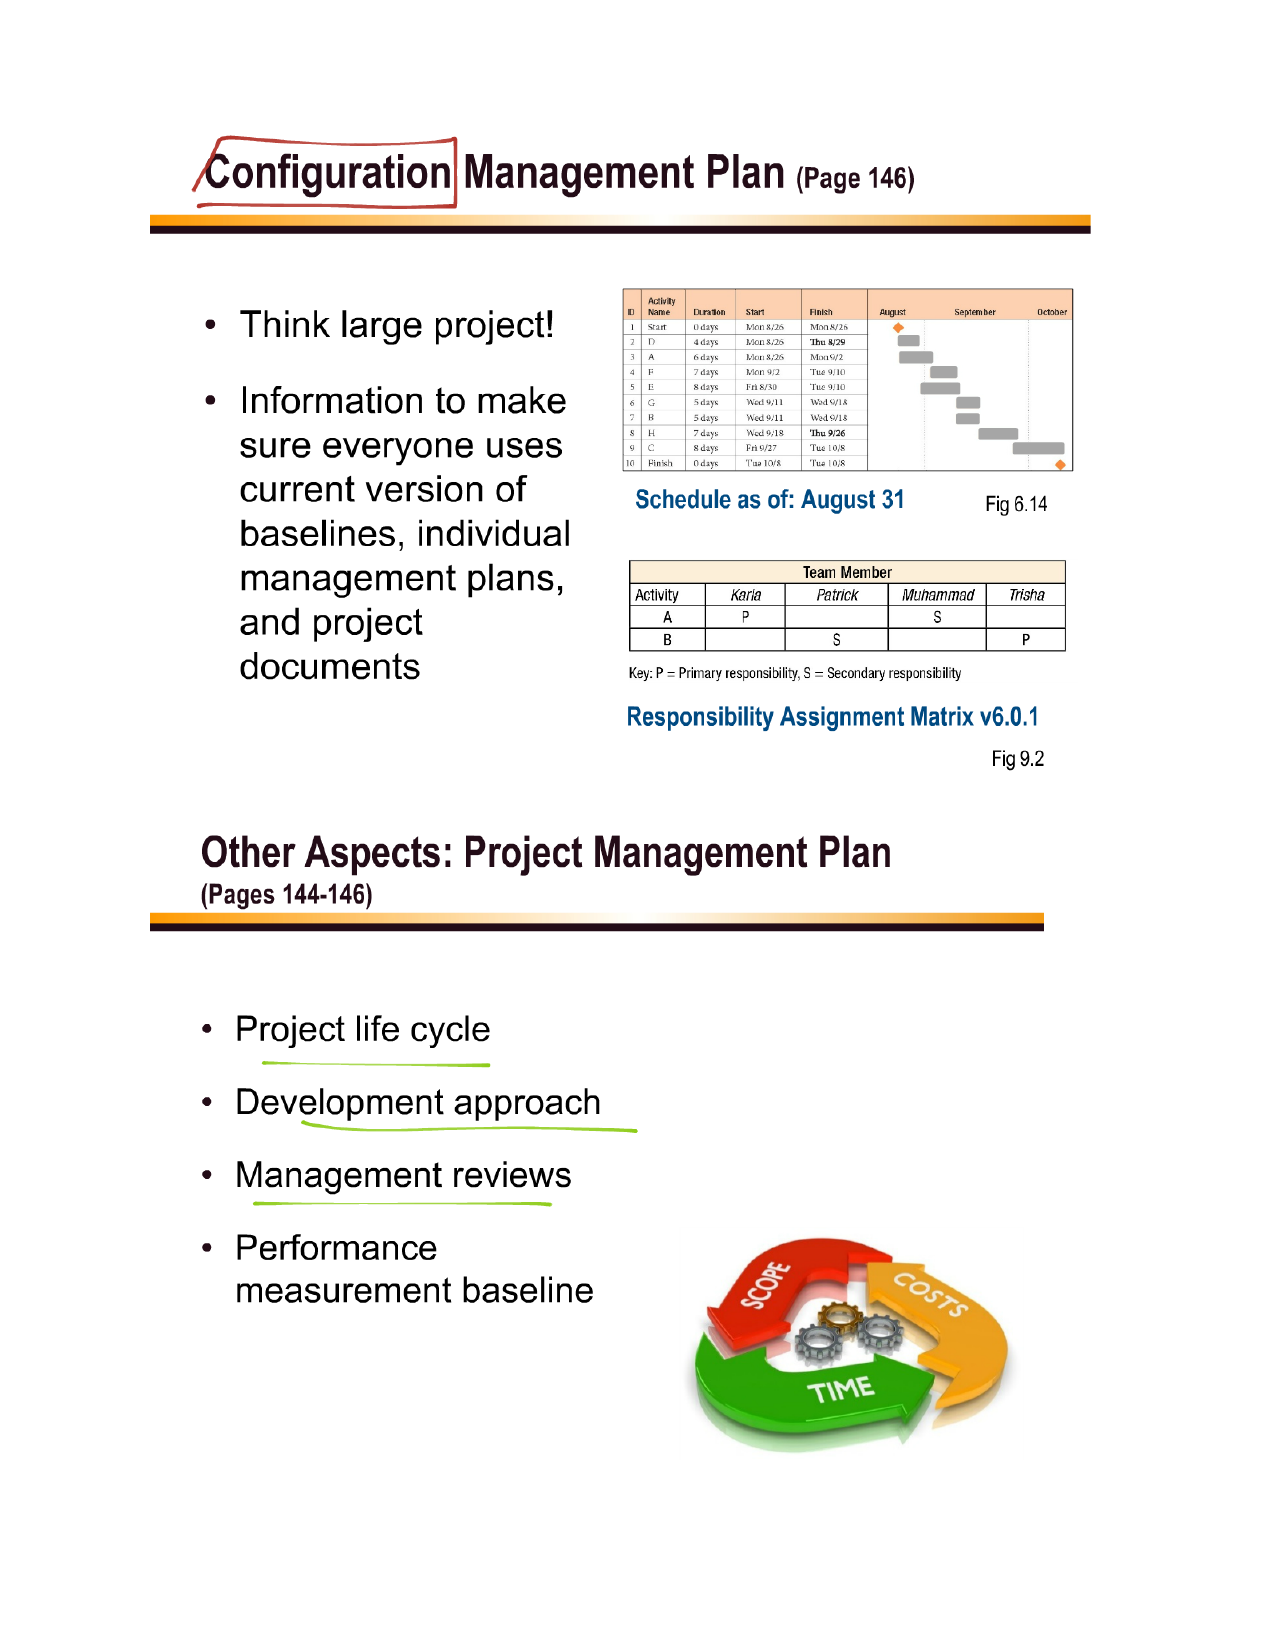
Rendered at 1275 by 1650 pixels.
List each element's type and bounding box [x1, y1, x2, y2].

picture [150, 118, 1091, 802]
picture [150, 820, 1044, 1460]
